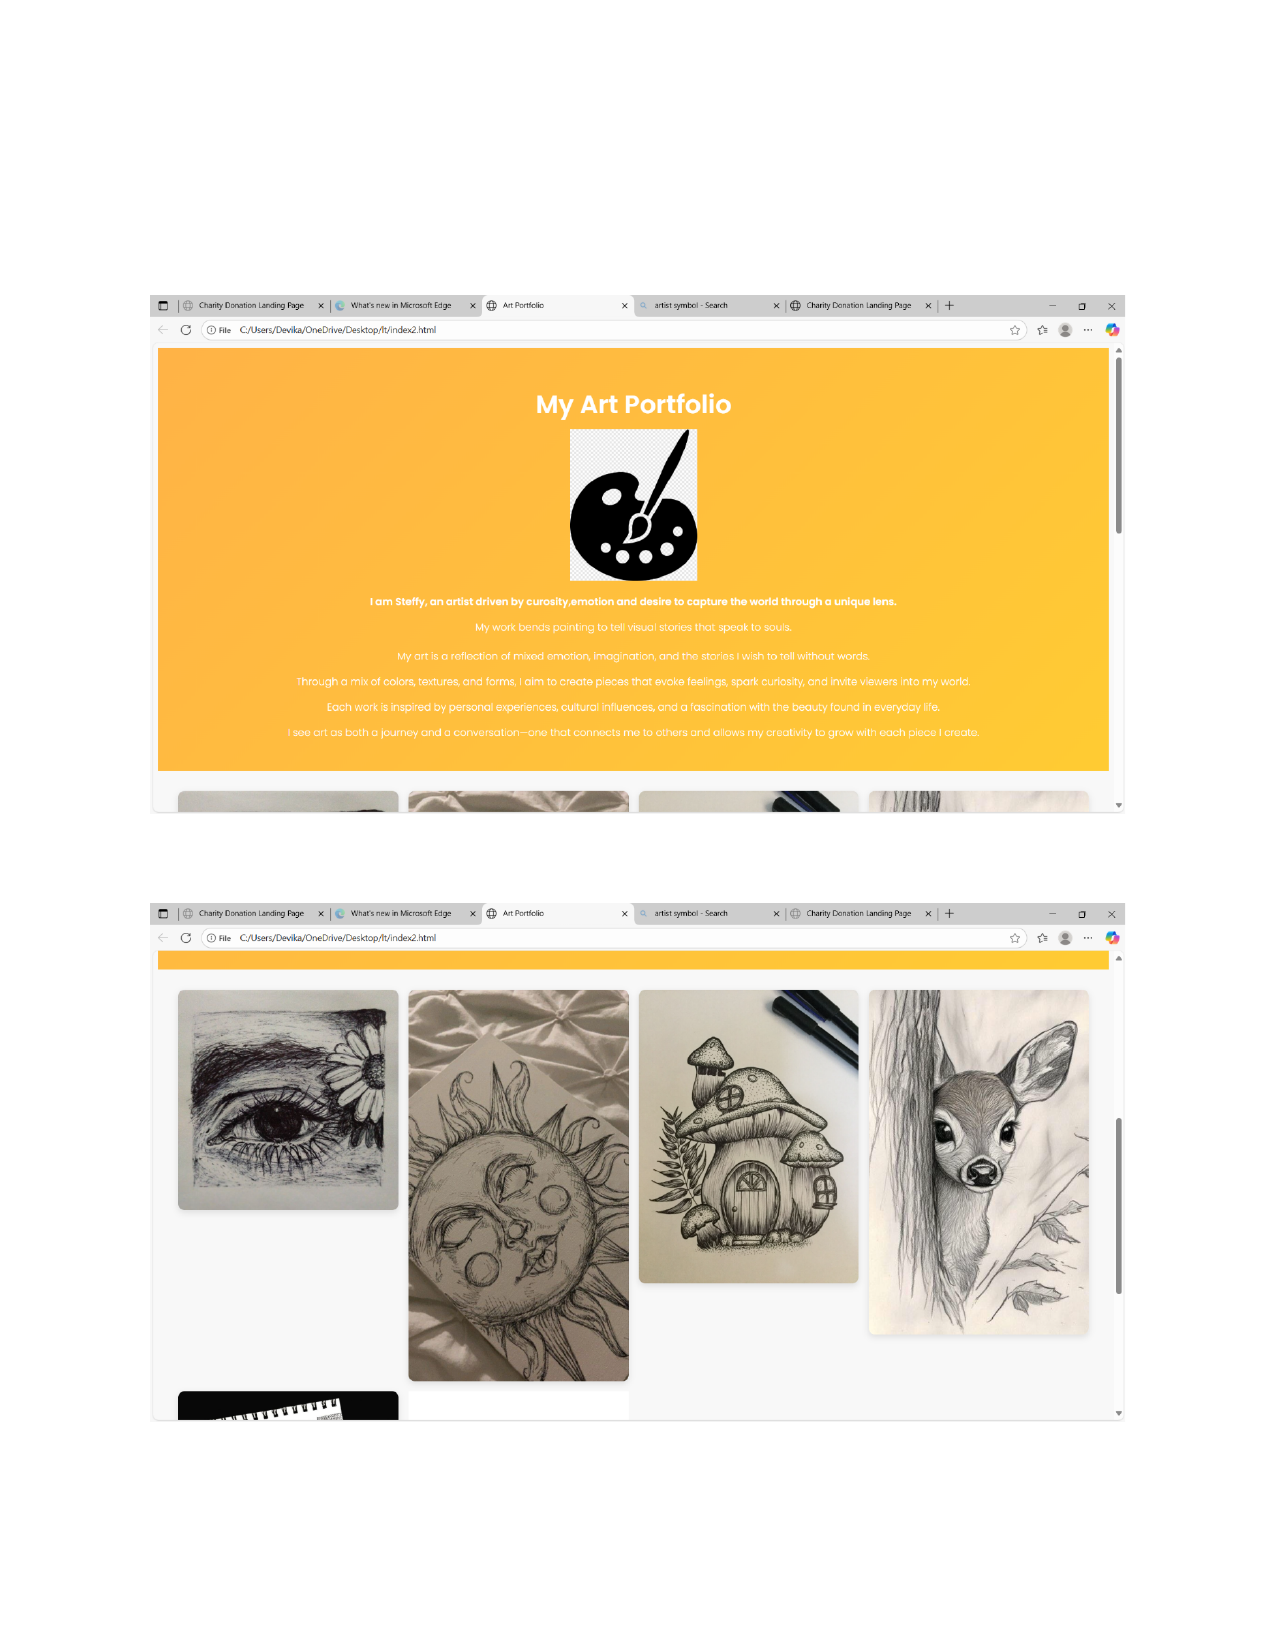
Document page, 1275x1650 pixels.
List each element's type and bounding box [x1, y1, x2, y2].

picture [150, 903, 1125, 1422]
picture [150, 295, 1125, 814]
